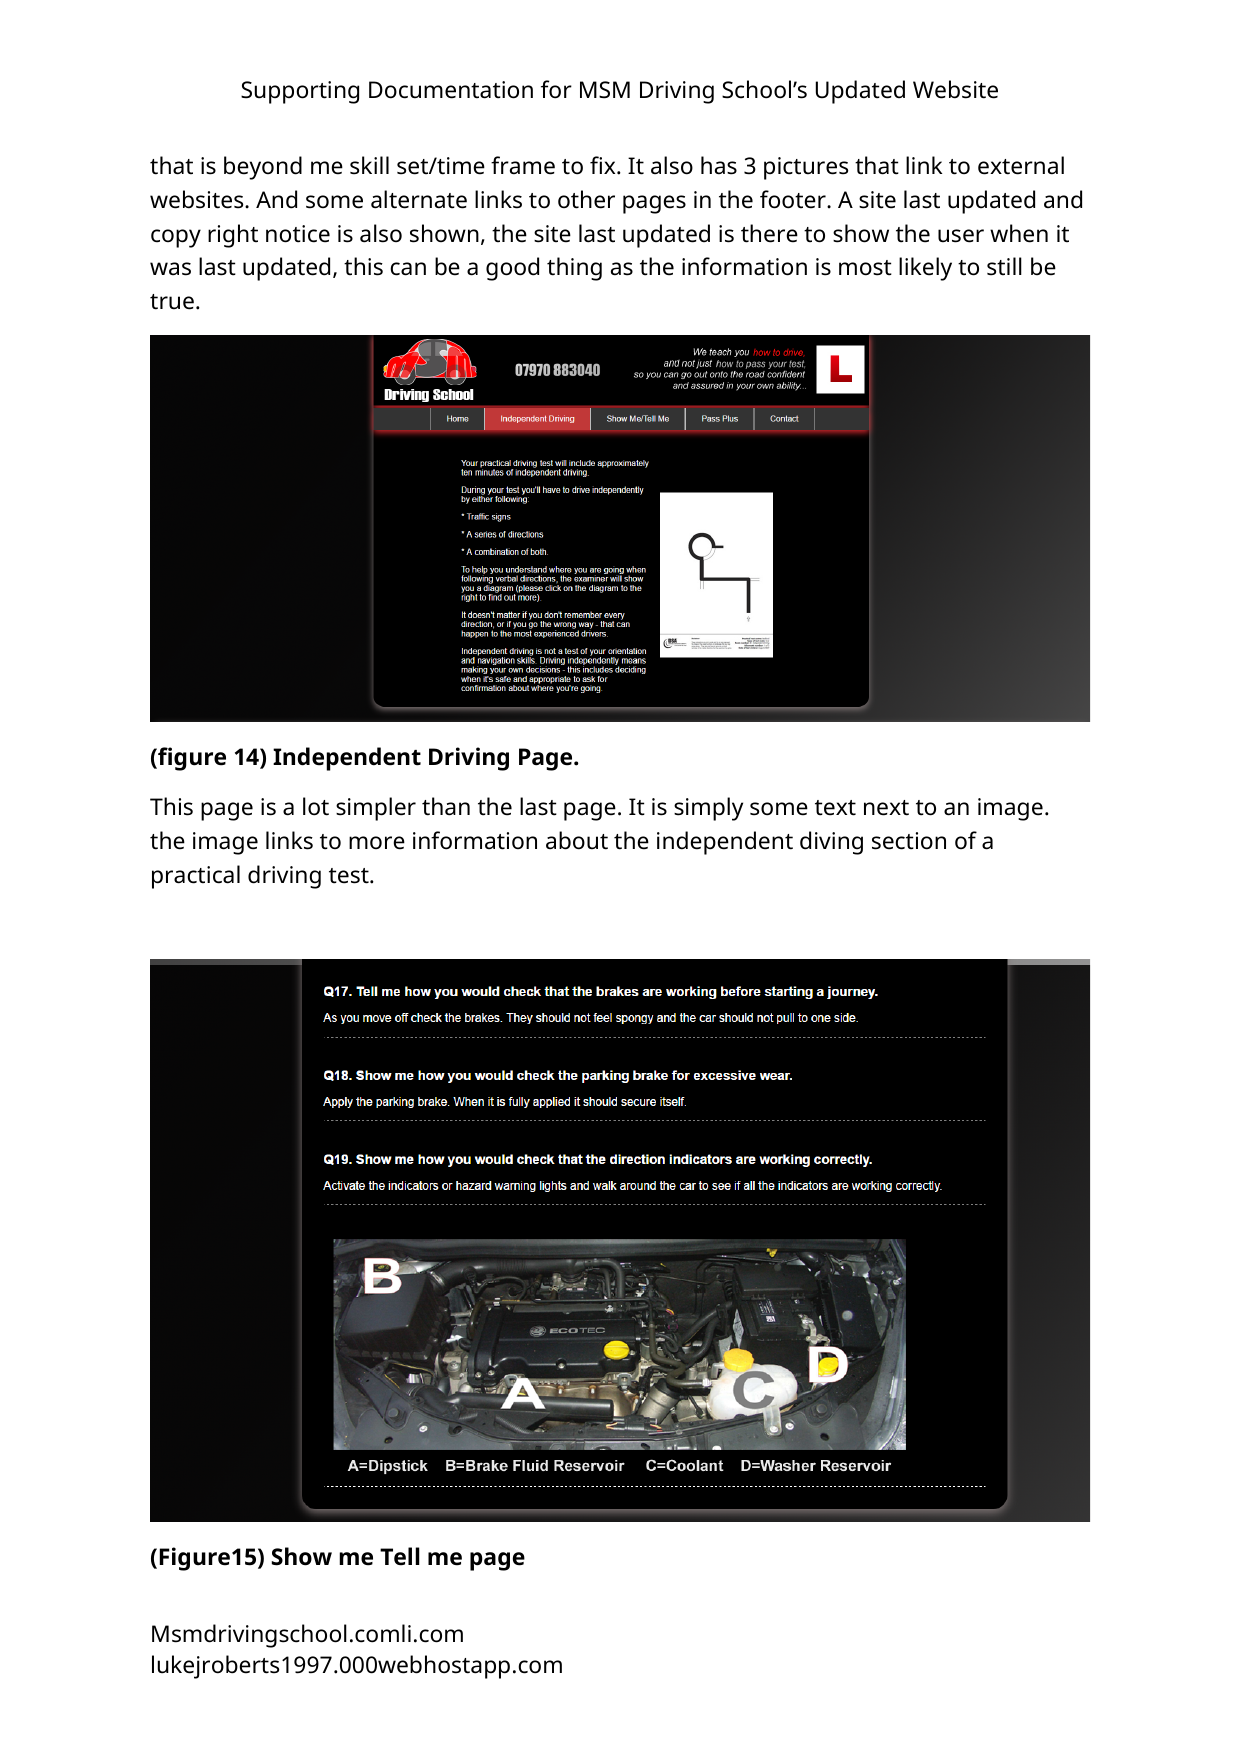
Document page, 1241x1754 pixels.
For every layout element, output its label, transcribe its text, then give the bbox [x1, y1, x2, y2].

text This page is a lot simpler than the last page. It is simply some text next to an image. the image links to more information about the independent diving section of a practical driving test. [150, 791, 1090, 890]
text (figure 14) Independent Driving Page. [150, 741, 1090, 772]
picture [150, 959, 1091, 1522]
picture [150, 335, 1091, 722]
text (Figure15) Show me Tell me page [150, 1540, 1090, 1572]
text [150, 150, 1090, 316]
